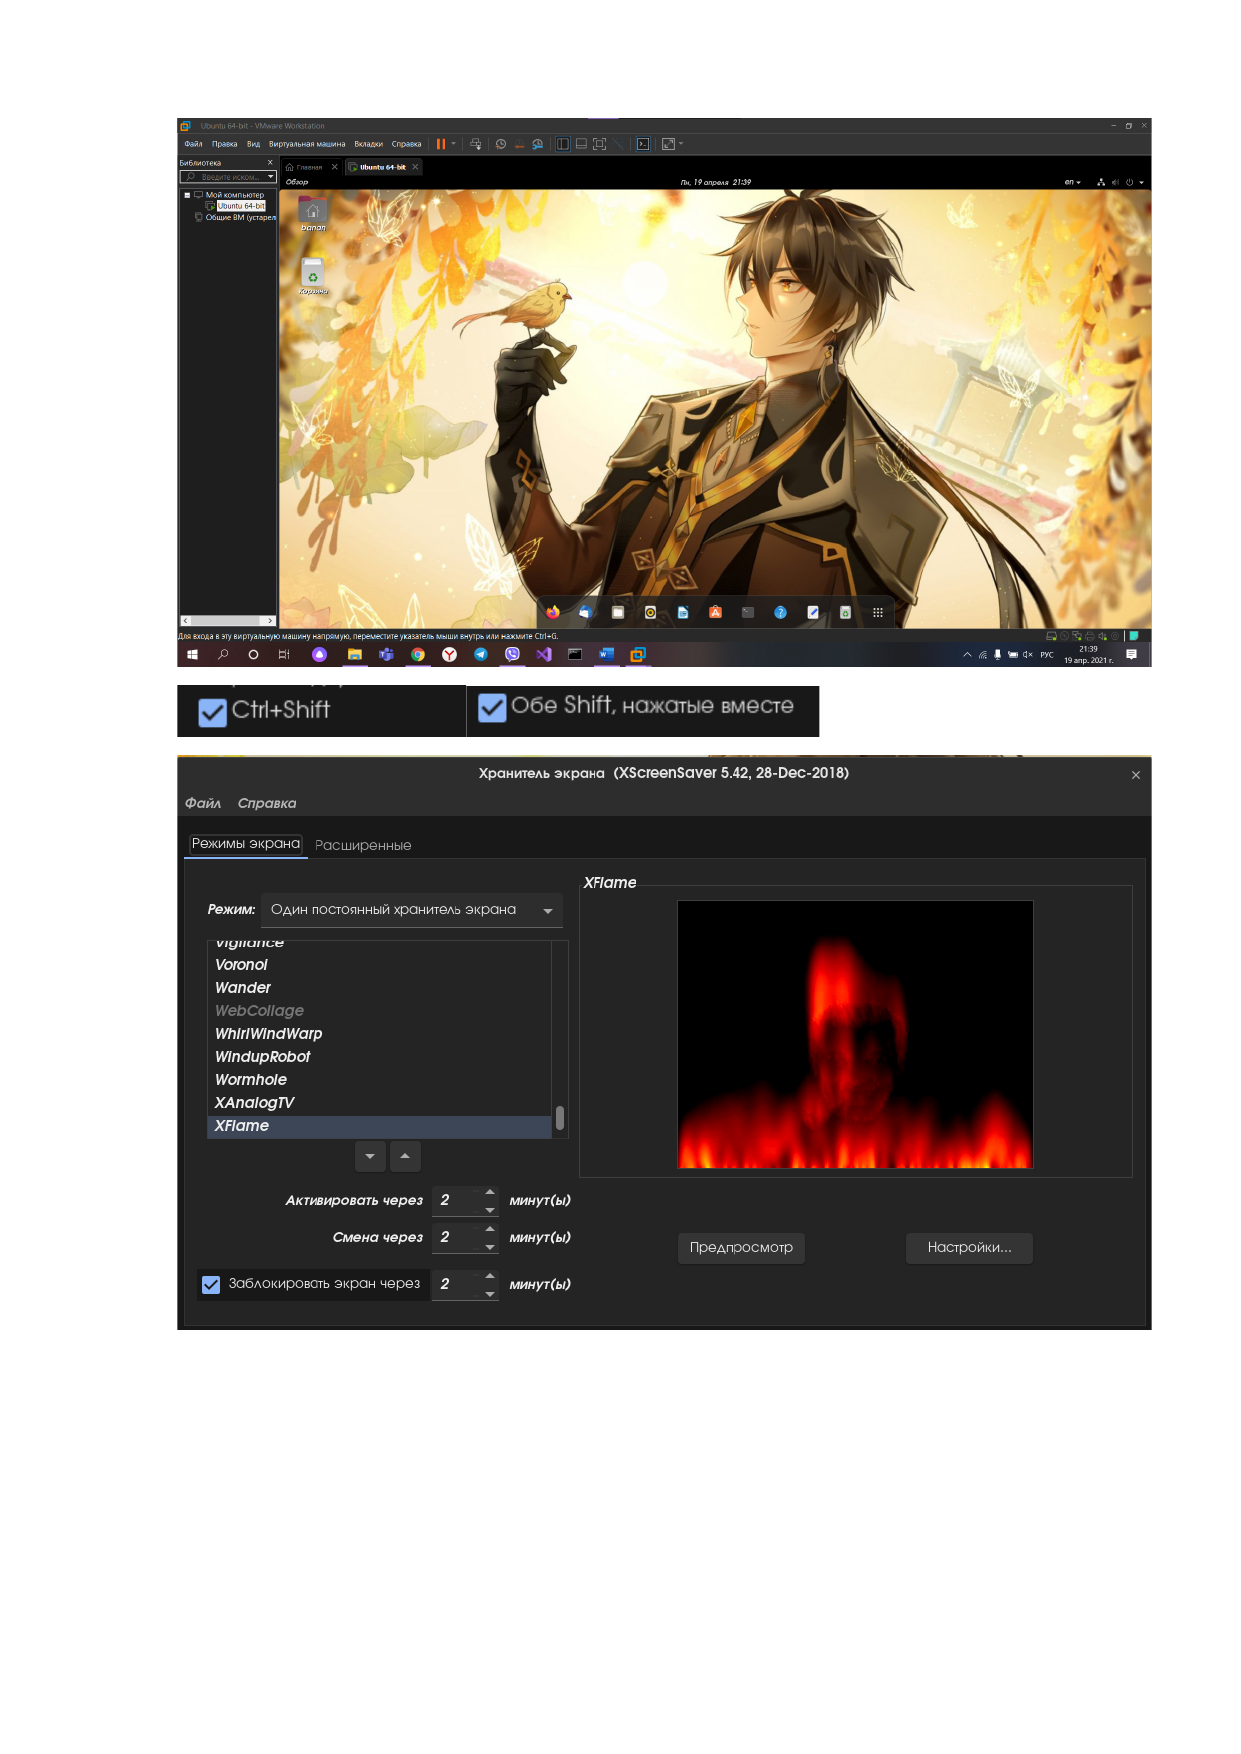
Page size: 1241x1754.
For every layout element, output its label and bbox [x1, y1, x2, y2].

picture [177, 685, 820, 737]
picture [177, 118, 1152, 667]
picture [177, 755, 1152, 1330]
